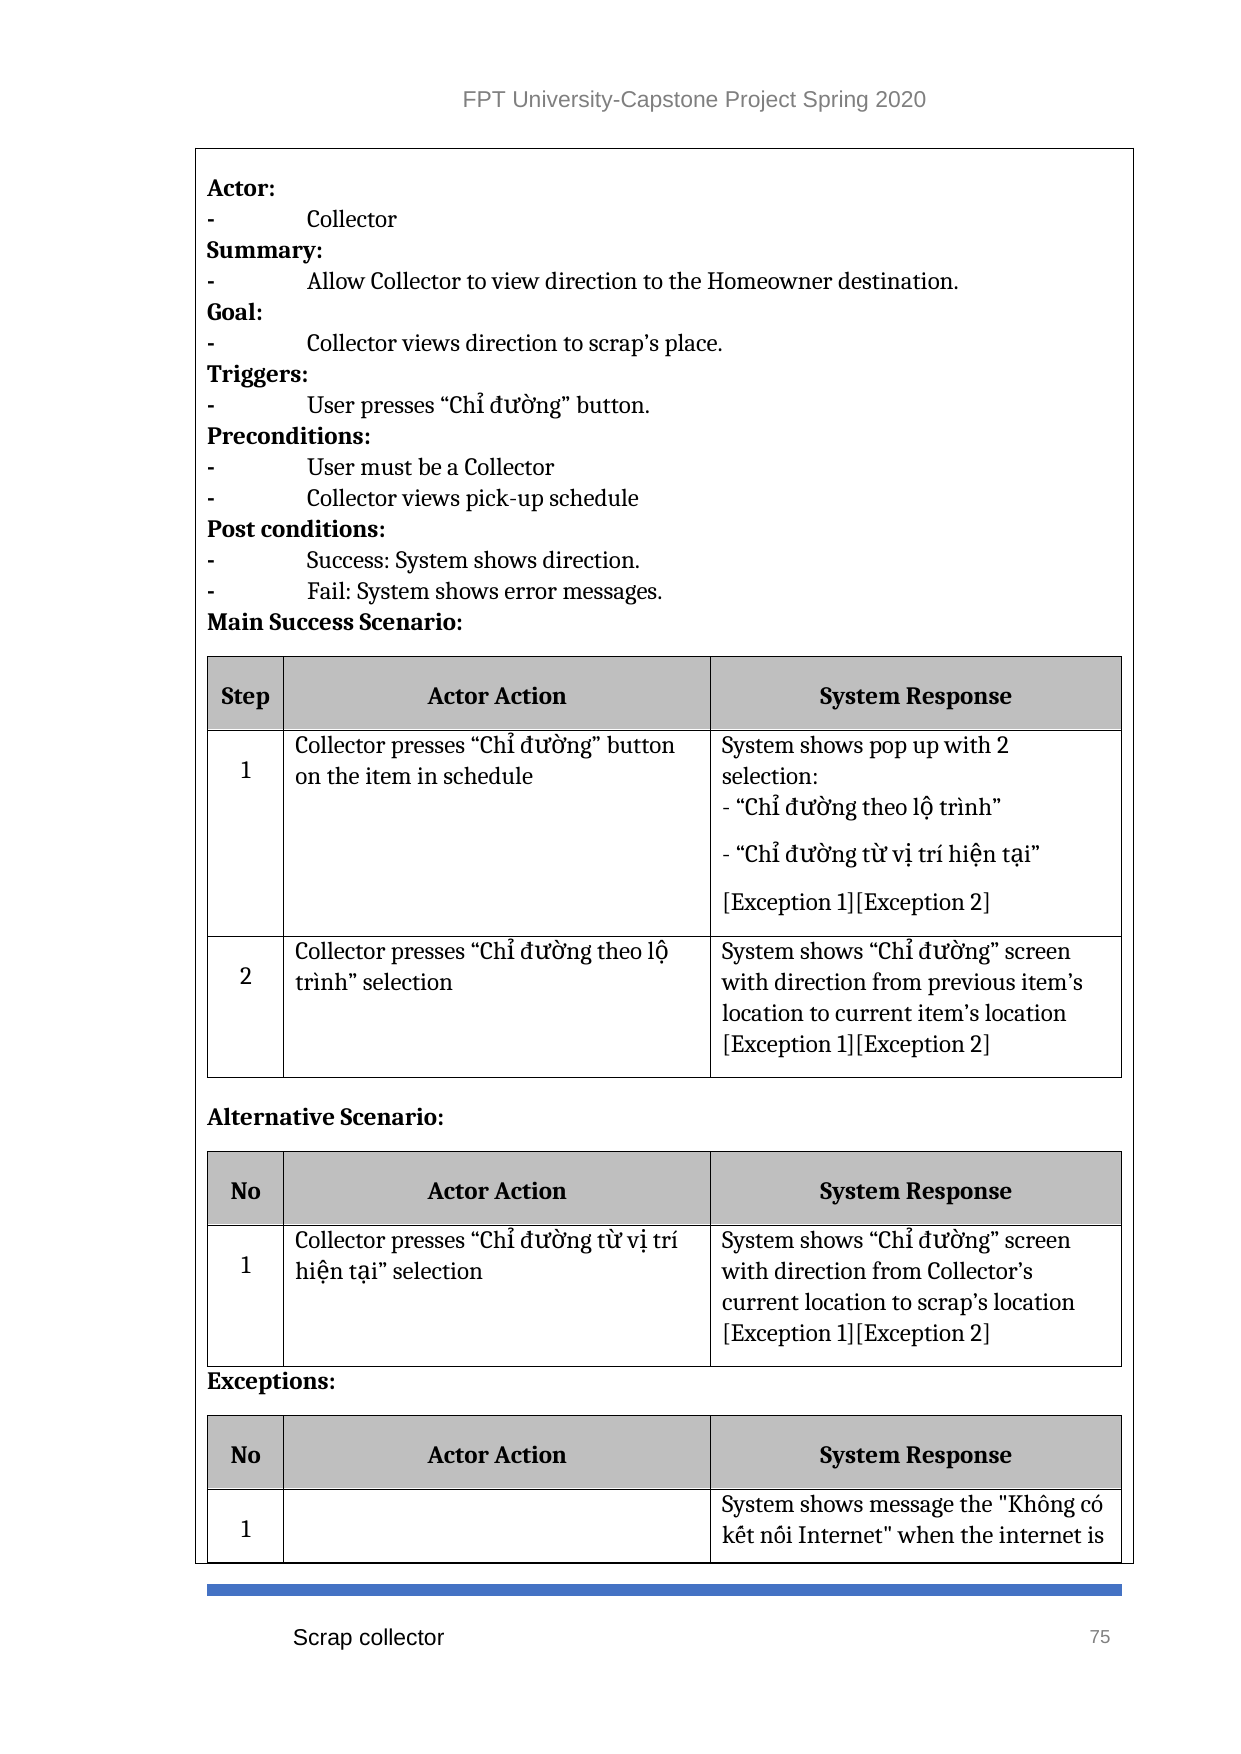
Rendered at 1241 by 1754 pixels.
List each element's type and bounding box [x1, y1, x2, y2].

table_cell [196, 149, 1133, 1563]
